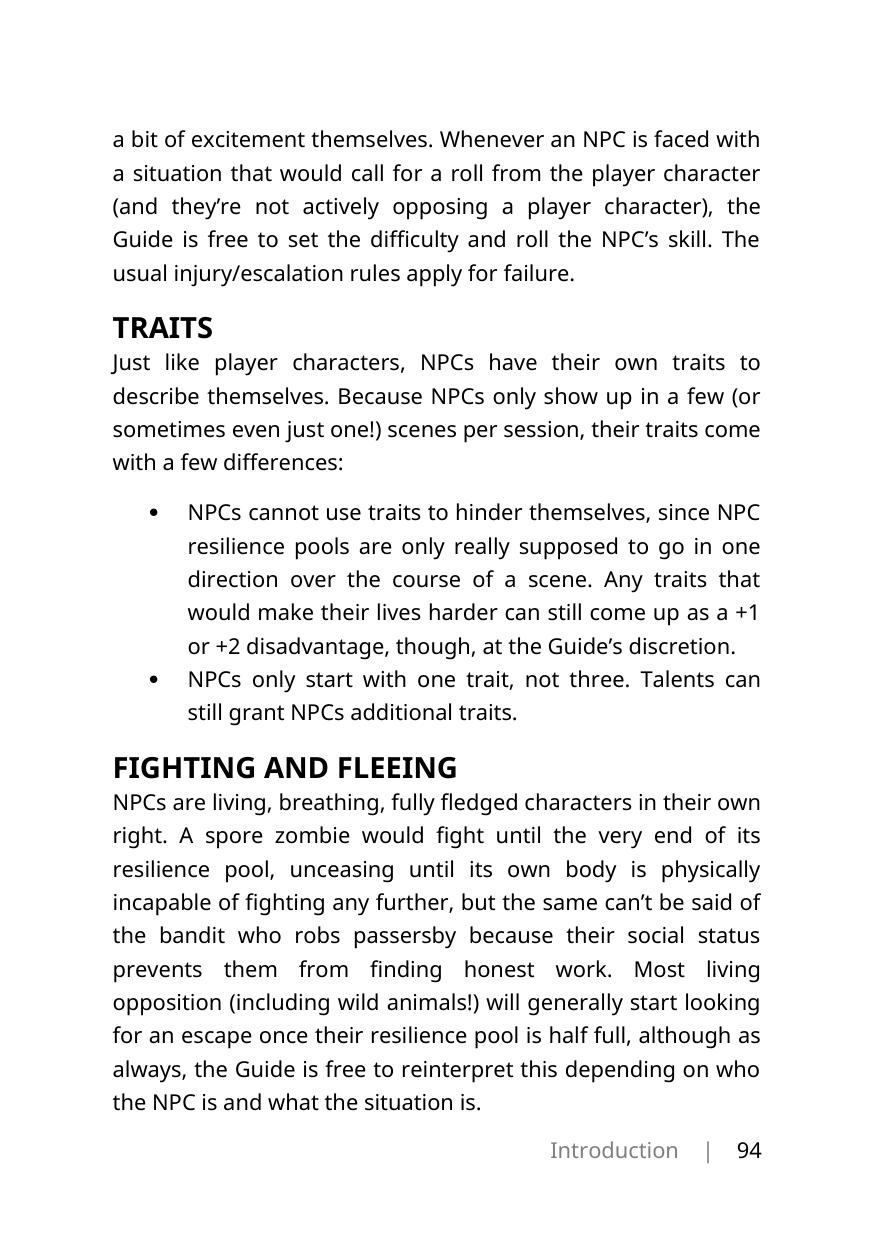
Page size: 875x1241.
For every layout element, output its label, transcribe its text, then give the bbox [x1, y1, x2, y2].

subtitle Traits [112, 308, 762, 347]
text Just like player characters, NPCs have their own traits to describe themselves. Because NPCs only show up in a few (or sometimes even just one!) scenes per session, their traits come with a few differences: [112, 347, 762, 477]
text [112, 124, 762, 287]
subtitle Fighting and fleeing [112, 747, 762, 787]
list NPCs cannot use traits to hinder themselves, since NPC resilience pools are only really supposed to go in one direction over the course of a scene. Any traits that would make their lives harder can still come up as a +1 or +2 disadvantage, though, at the Guide’s discretion. [150, 497, 762, 661]
list NPCs only start with one trait, not three. Talents can still grant NPCs additional traits. [150, 664, 762, 727]
text NPCs are living, breathing, fully fledged characters in their own right. A spore zombie would fight until the very end of its resilience pool, unceasing until its own body is physically incapable of fighting any further, but the same can’t be said of the bandit who robs passersby because their social status prevents them from finding honest work. Most living opposition (including wild animals!) will generally start looking for an escape once their resilience pool is half full, although as always, the Guide is free to reinterpret this depending on who the NPC is and what the situation is. [112, 787, 762, 1117]
